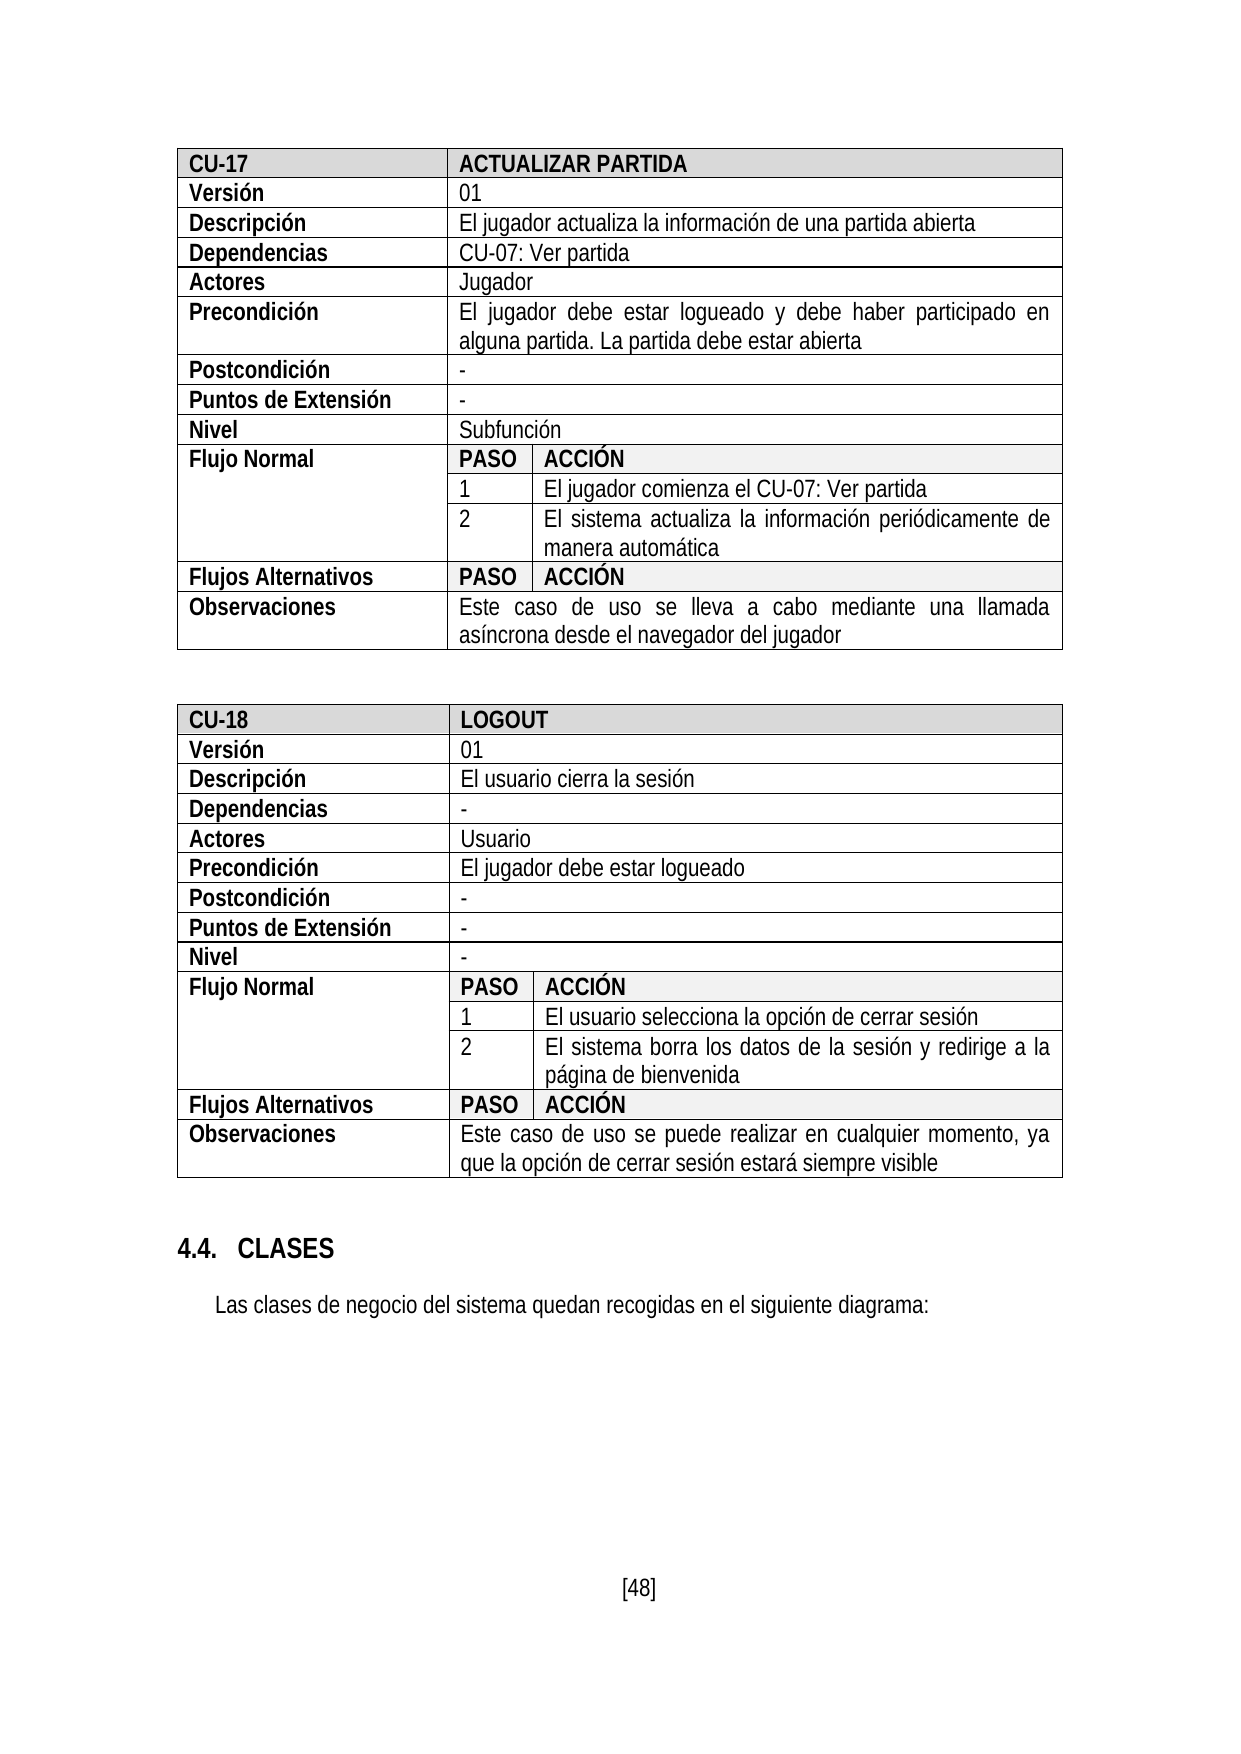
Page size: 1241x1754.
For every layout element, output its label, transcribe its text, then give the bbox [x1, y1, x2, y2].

table_cell El jugador debe estar logueado [450, 853, 1062, 882]
table_header CU-17 [178, 149, 447, 177]
table_cell Flujos Alternativos [178, 1090, 449, 1118]
table_cell - [450, 794, 1062, 823]
table_cell Actores [178, 824, 449, 852]
table_cell 1 [448, 474, 532, 503]
table_cell 2 [450, 1031, 533, 1089]
table_cell Postcondición [178, 883, 449, 912]
table_cell - [450, 883, 1062, 912]
table_cell El sistema borra los datos de la sesión y redirige a la página de bienvenida [534, 1031, 1062, 1089]
table_cell El usuario cierra la sesión [450, 764, 1062, 793]
subtitle CLASES [177, 1231, 1063, 1265]
table_cell El jugador debe estar logueado y debe haber participado en alguna partida. La partida debe estar abierta [448, 297, 1062, 354]
table_cell Nivel [178, 943, 449, 971]
table_cell ACCIÓN [533, 445, 1062, 473]
table_cell - [448, 385, 1062, 414]
table_cell Flujo Normal [178, 445, 447, 561]
table_cell - [450, 943, 1062, 971]
table_cell Dependencias [178, 794, 449, 823]
table_cell 01 [448, 178, 1062, 207]
table_cell Descripción [178, 764, 449, 793]
table_cell ACCIÓN [533, 562, 1062, 591]
table_cell Versión [178, 178, 447, 207]
table_cell 01 [450, 735, 1062, 763]
table_cell ACCIÓN [534, 1090, 1062, 1118]
table_cell Observaciones [178, 1120, 449, 1177]
table_cell Puntos de Extensión [178, 385, 447, 414]
table_cell CU-07: Ver partida [448, 238, 1062, 266]
table_cell PASO [448, 445, 532, 473]
table_cell El sistema actualiza la información periódicamente de manera automática [533, 504, 1062, 561]
table_cell Subfunción [448, 415, 1062, 443]
table_cell ACCIÓN [534, 972, 1062, 1001]
table_cell Descripción [178, 208, 447, 237]
table_cell Postcondición [178, 355, 447, 384]
table_cell Precondición [178, 297, 447, 354]
table_cell Puntos de Extensión [178, 913, 449, 941]
table_cell Este caso de uso se puede realizar en cualquier momento, ya que la opción de cerrar sesión estará siempre visible [450, 1120, 1062, 1177]
table_cell Precondición [178, 853, 449, 882]
table_cell El jugador comienza el CU-07: Ver partida [533, 474, 1062, 503]
table_cell 2 [448, 504, 532, 561]
table_cell El usuario selecciona la opción de cerrar sesión [534, 1002, 1062, 1030]
table_cell Jugador [448, 268, 1062, 296]
table_cell Actores [178, 268, 447, 296]
table_cell Observaciones [178, 592, 447, 649]
table_cell - [448, 355, 1062, 384]
table_cell El jugador actualiza la información de una partida abierta [448, 208, 1062, 237]
table_cell Usuario [450, 824, 1062, 852]
table_cell Flujos Alternativos [178, 562, 447, 591]
table_cell PASO [448, 562, 532, 591]
table_cell 1 [450, 1002, 533, 1030]
table_header ACTUALIZAR PARTIDA [448, 149, 1062, 177]
table_cell Dependencias [178, 238, 447, 266]
table_cell PASO [450, 972, 533, 1001]
table_cell Versión [178, 735, 449, 763]
text Las clases de negocio del sistema quedan recogidas en el siguiente diagrama: [177, 1290, 1063, 1318]
table_header CU-18 [178, 705, 449, 733]
table_header LOGOUT [450, 705, 1062, 733]
table_cell Flujo Normal [178, 972, 449, 1089]
table_cell - [450, 913, 1062, 941]
table_cell Este caso de uso se lleva a cabo mediante una llamada asíncrona desde el navegador del jugador [448, 592, 1062, 649]
table_cell Nivel [178, 415, 447, 443]
table_cell PASO [450, 1090, 533, 1118]
